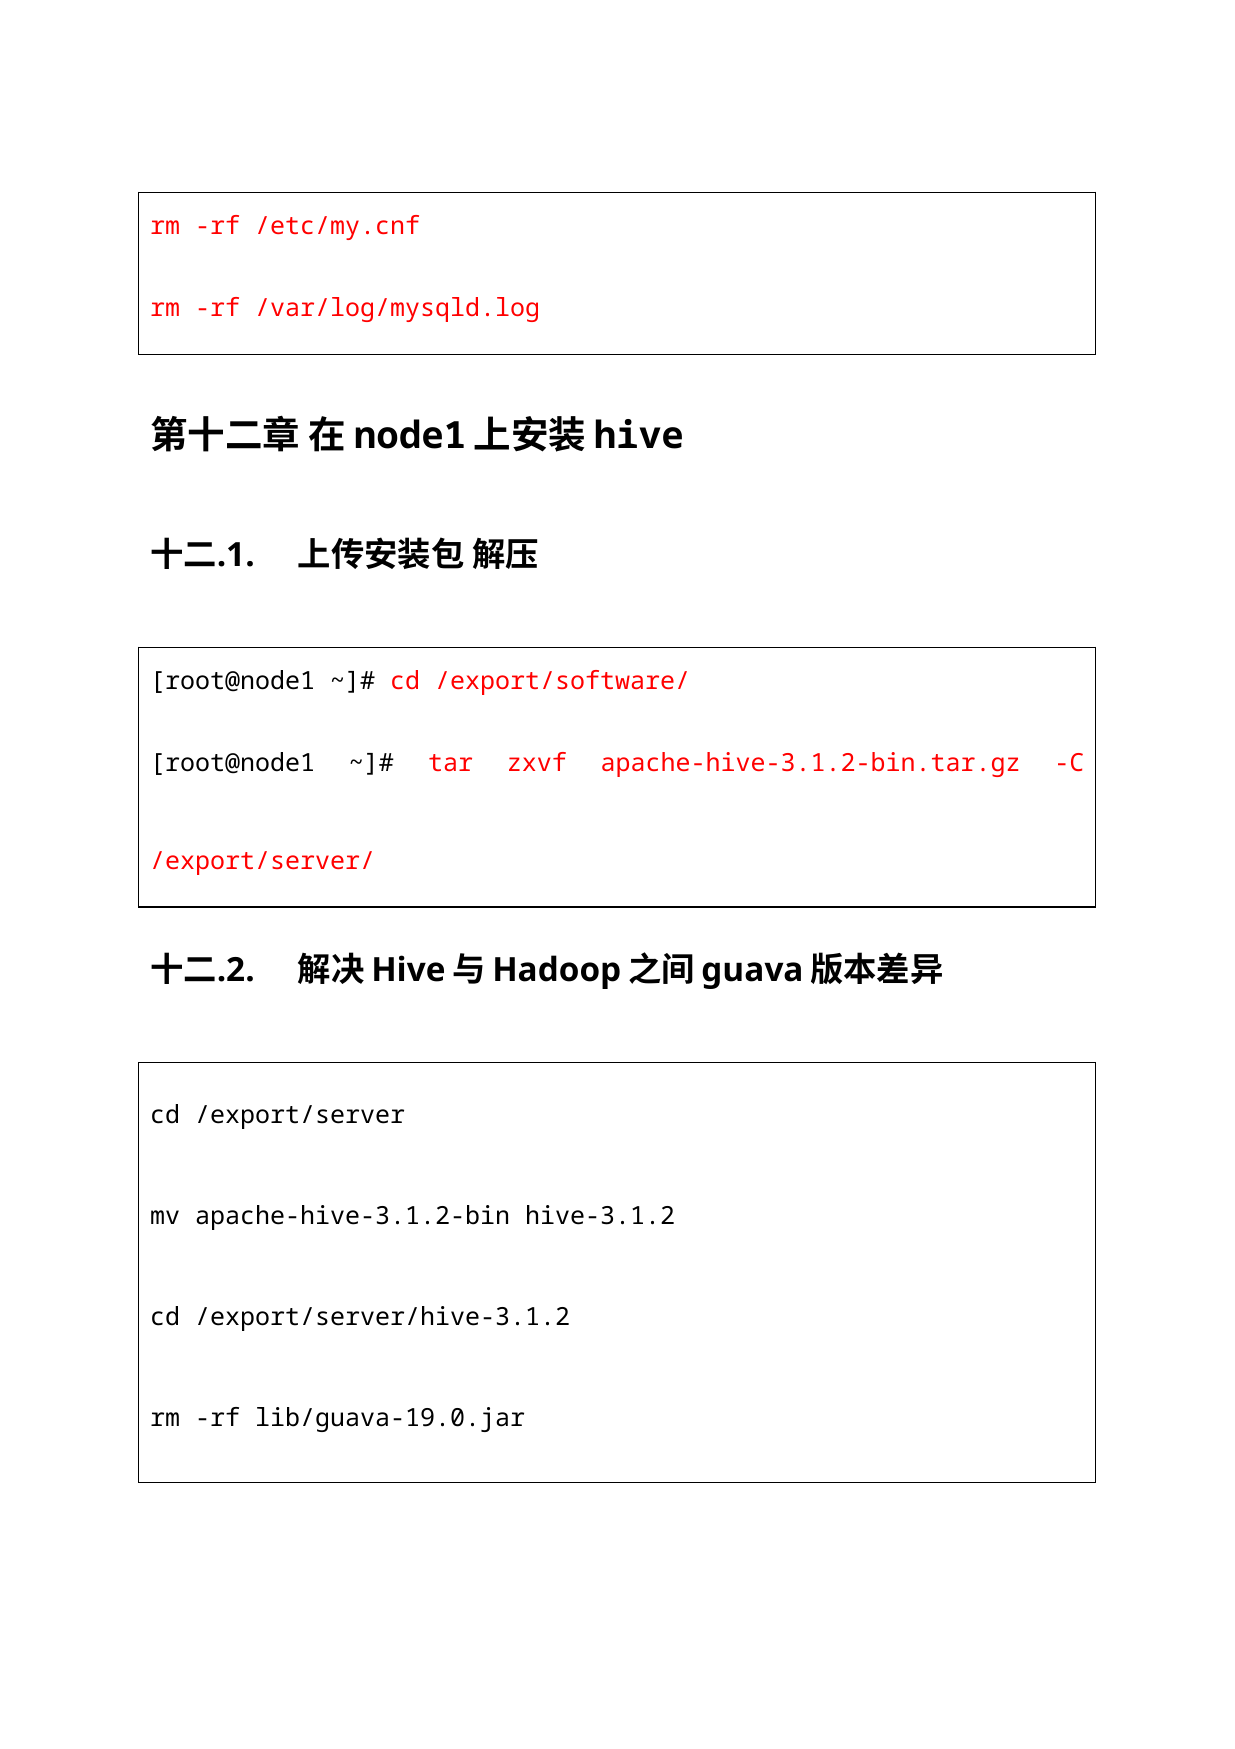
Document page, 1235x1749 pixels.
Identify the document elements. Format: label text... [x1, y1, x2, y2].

table_header [root@node1 ~]# cd /export/software/ [root@node1 ~]# tar zxvf apache-hive-3.1.2-bin.tar.gz -C /export/server/ [139, 648, 1095, 906]
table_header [139, 1063, 1095, 1482]
subtitle 上传安装包 解压 [150, 519, 1084, 584]
subtitle 在node1上安装hive [150, 400, 1084, 465]
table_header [139, 193, 1095, 354]
subtitle 解决Hive与Hadoop之间guava版本差异 [150, 934, 1084, 999]
